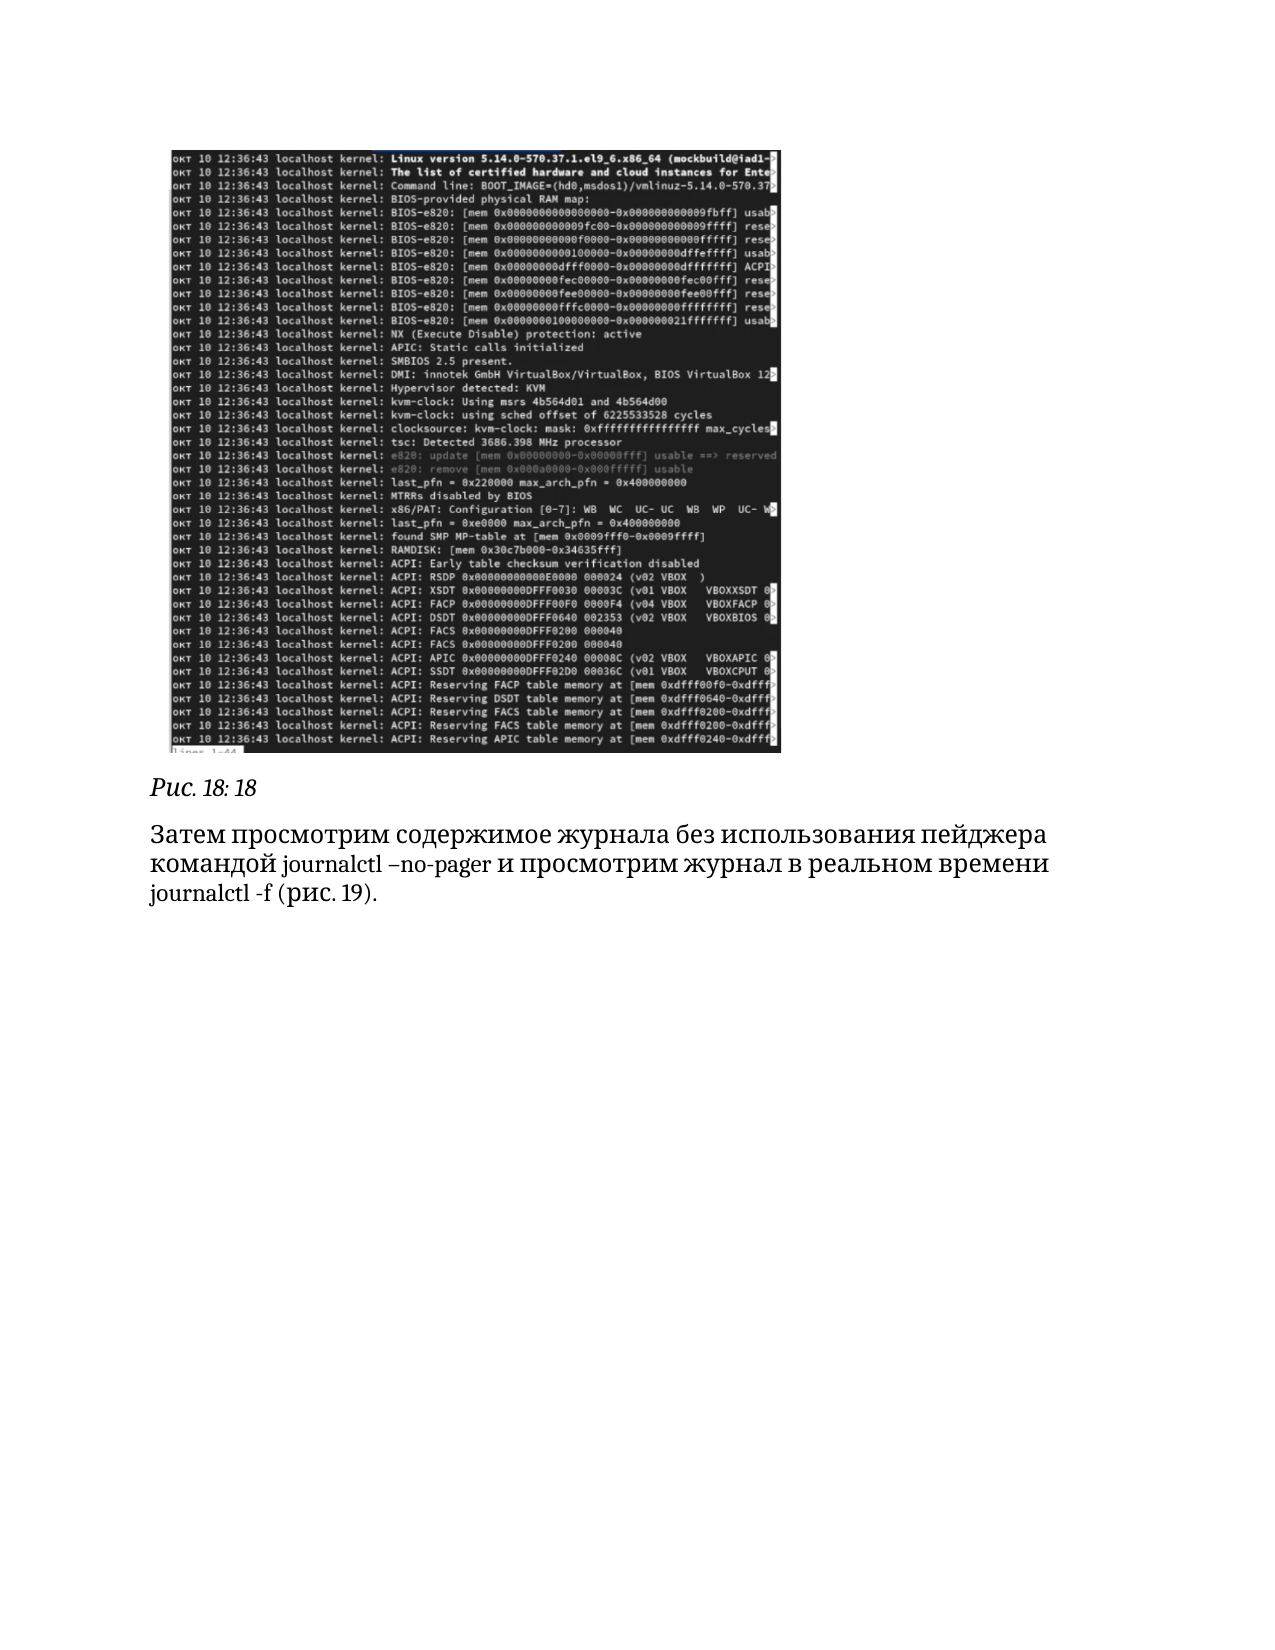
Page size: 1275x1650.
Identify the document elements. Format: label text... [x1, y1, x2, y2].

picture [168, 150, 782, 753]
text Затем просмотрим содержимое журнала без использования пейджера командой journalctl –no-pager и просмотрим журнал в реальном времени journalctl -f (рис. 19). [150, 821, 1125, 907]
text Рис. 18: 18 [150, 773, 1125, 802]
